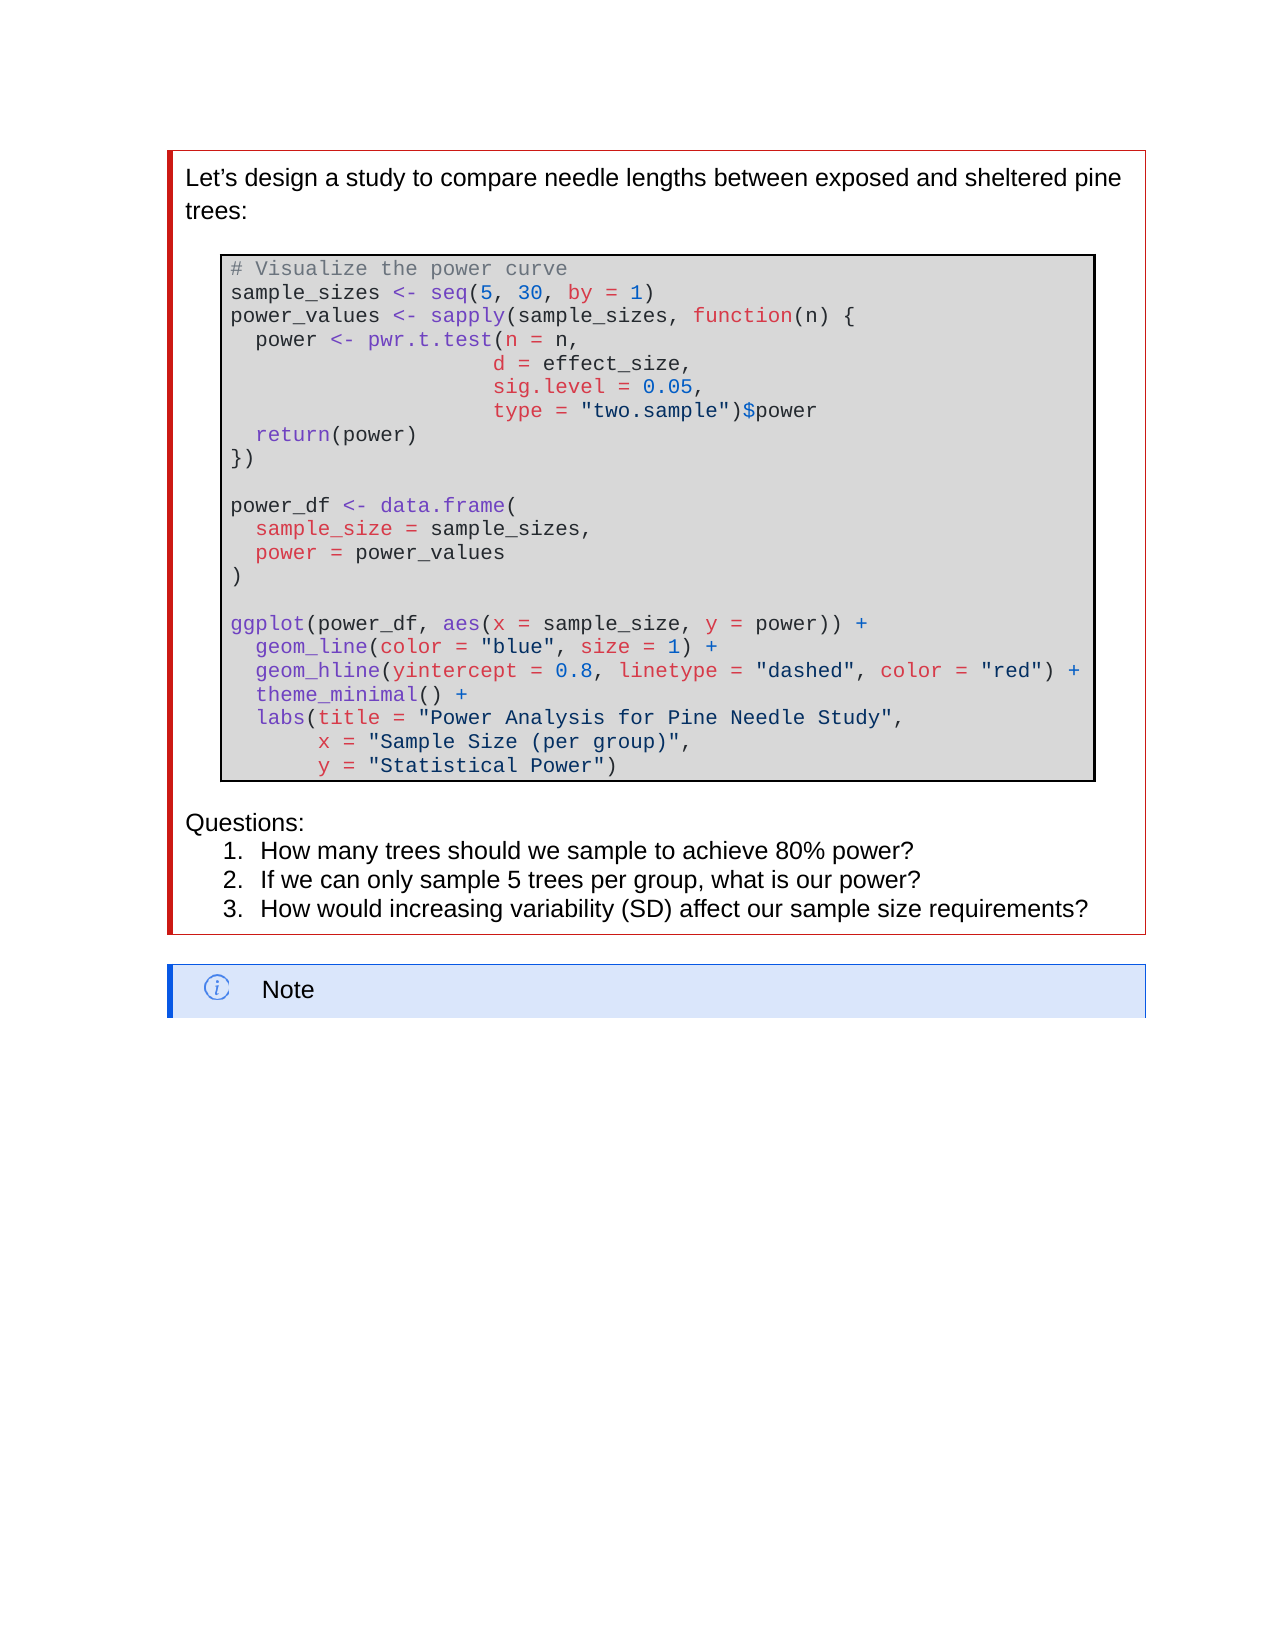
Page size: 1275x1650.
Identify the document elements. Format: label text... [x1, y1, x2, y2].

picture [204, 974, 229, 1000]
table_header Note [173, 965, 1145, 1018]
table_cell Let’s design a study to compare needle lengths between exposed and sheltered pine trees: # Visualize the power curve sample_sizes <- seq(5, 30, by = 1) power_values <- sapply(sample_sizes, function(n) { power <- pwr.t.test(n = n, d = effect_size, sig.level = 0.05, type = "two.sample")$power return(power) }) power_df <- data.frame( sample_size = sample_sizes, power = power_values ) ggplot(power_df, aes(x = sample_size, y = power)) + geom_line(color = "blue", size = 1) + geom_hline(yintercept = 0.8, linetype = "dashed", color = "red") + theme_minimal() + labs(title = "Power Analysis for Pine Needle Study", x = "Sample Size (per group)", y = "Statistical Power") Questions: How many trees should we sample to achieve 80% power? If we can only sample 5 trees per group, what is our power? How would increasing variability (SD) affect our sample size requirements? [173, 151, 1145, 934]
